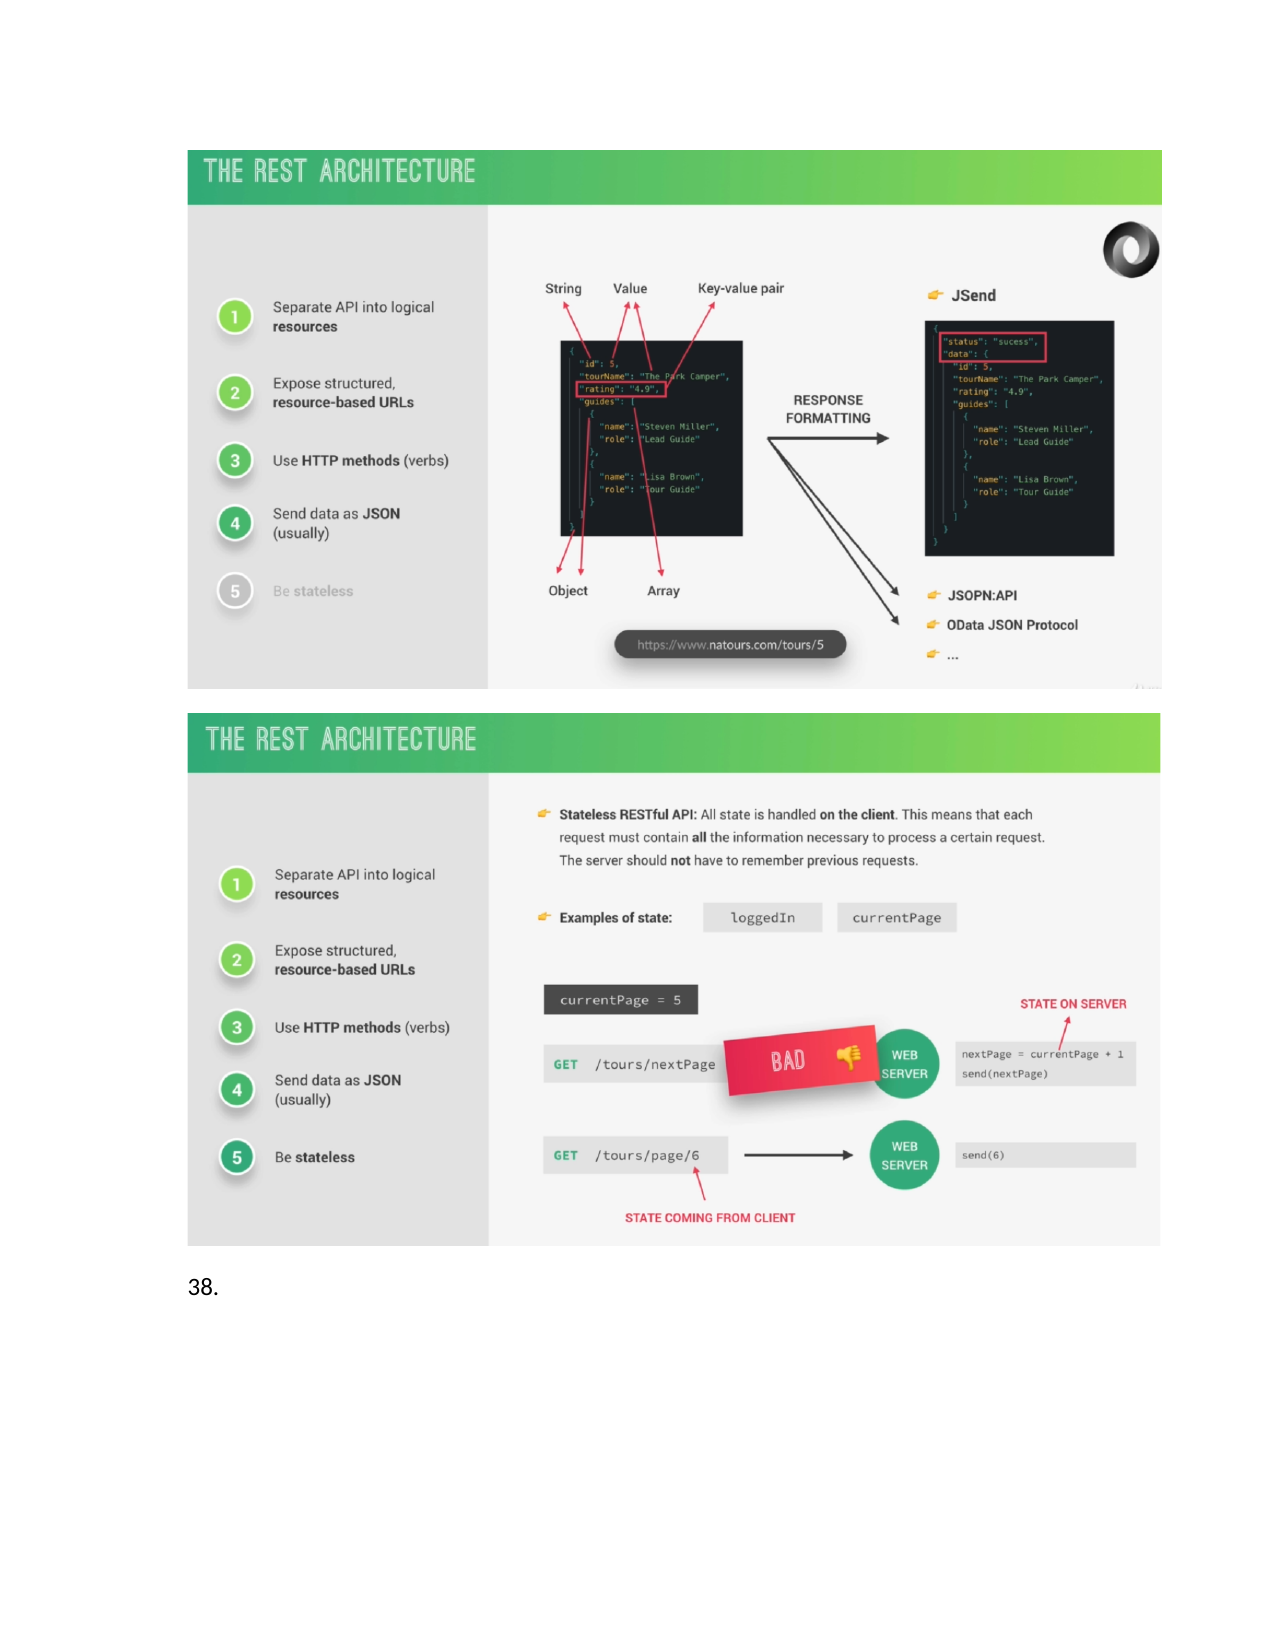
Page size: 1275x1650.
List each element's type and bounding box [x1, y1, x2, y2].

picture [187, 150, 1162, 689]
picture [187, 713, 1161, 1246]
